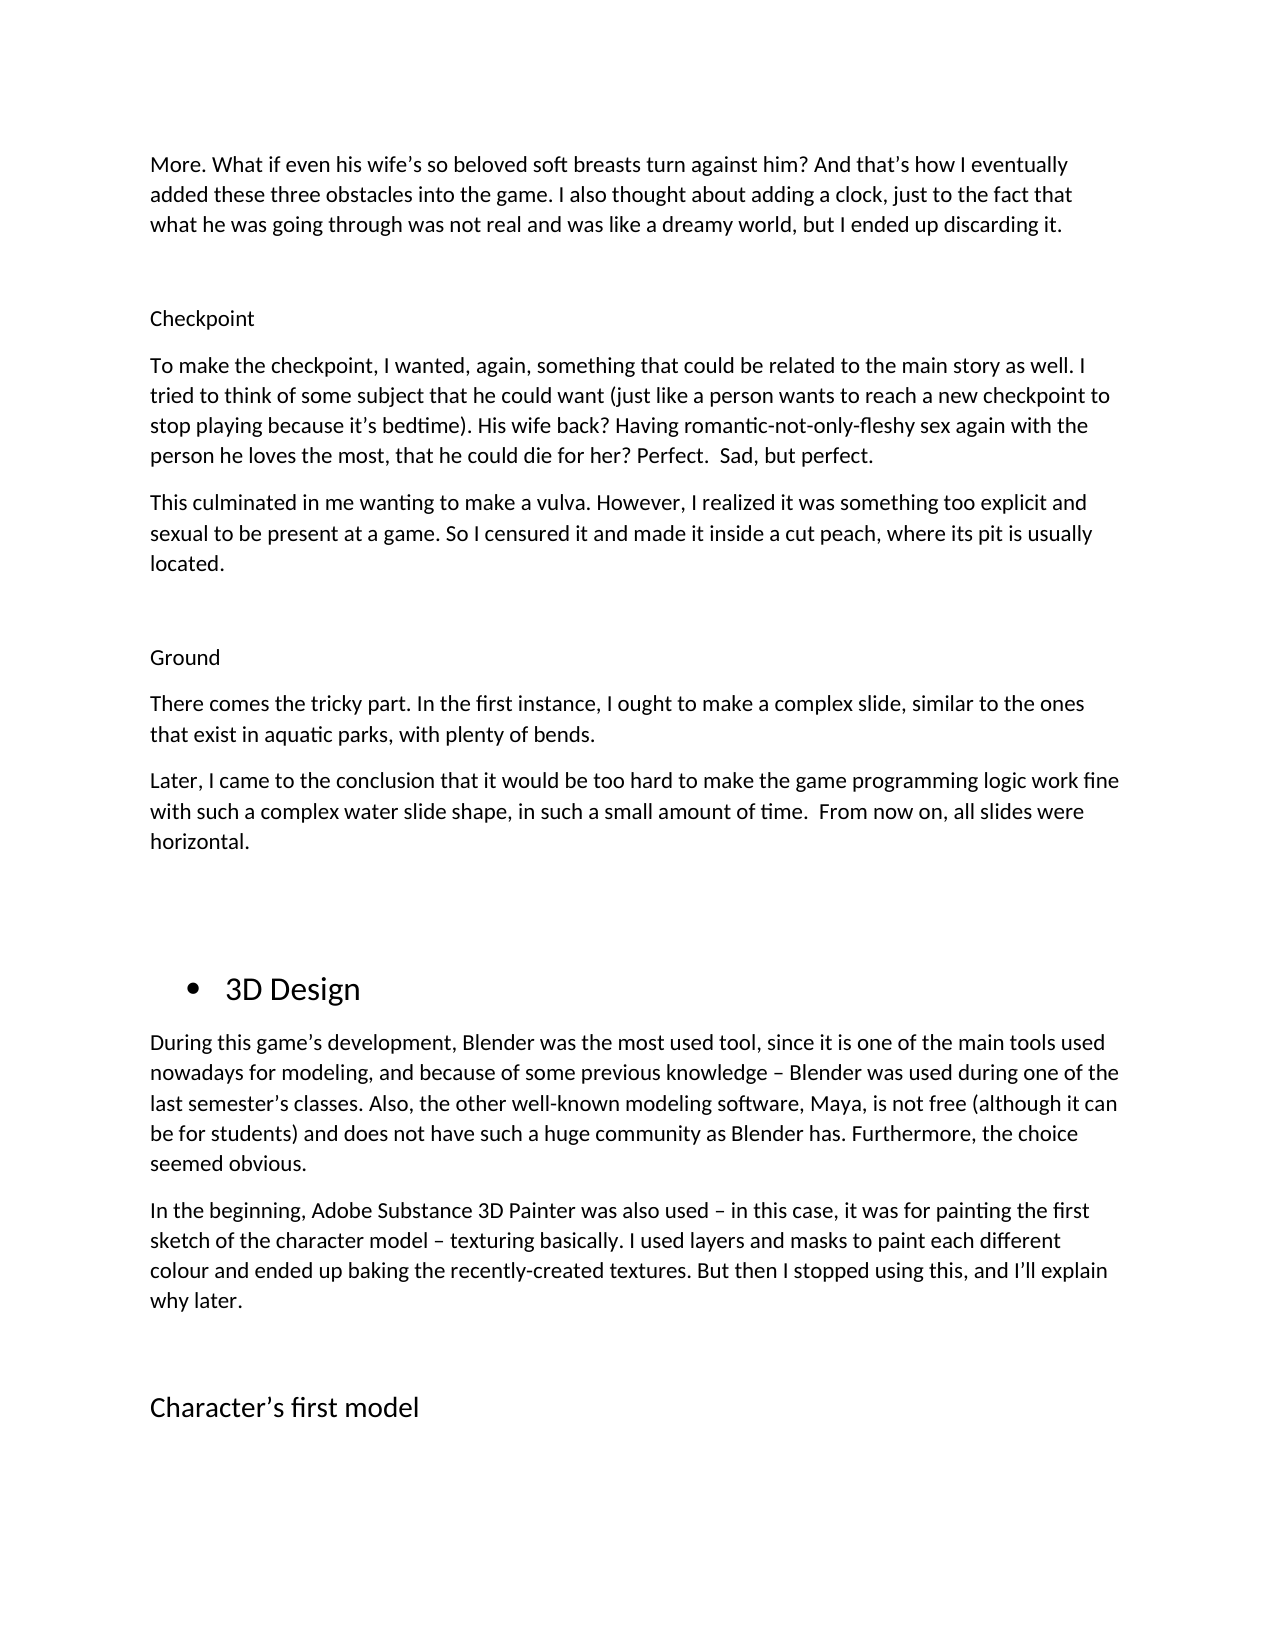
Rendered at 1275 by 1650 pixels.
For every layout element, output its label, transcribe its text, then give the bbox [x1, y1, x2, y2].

list 3D Design [187, 968, 1125, 1008]
text Later, I came to the conclusion that it would be too hard to make the game programming logic work fine with such a complex water slide shape, in such a small amount of time. From now on, all slides were horizontal. [150, 767, 1125, 855]
text There comes the tricky part. In the first instance, I ought to make a complex slide, similar to the ones that exist in aquatic parks, with plenty of bends. [150, 689, 1125, 748]
text This culminated in me wanting to make a vulva. However, I realized it was something too explicit and sexual to be present at a game. So I censured it and made it inside a cut peach, where its pit is usually located. [150, 488, 1125, 577]
text To make the checkpoint, I wanted, again, something that could be related to the main story as well. I tried to think of some subject that he could want (just like a person wants to reach a new checkpoint to stop playing because it’s bedtime). His wife back? Having romantic-not-only-fleshy sex again with the person he loves the most, that he could die for her? Perfect. Sad, but perfect. [150, 351, 1125, 470]
text More. What if even his wife’s so beloved soft breasts turn against him? And that’s how I eventually added these three obstacles into the game. I also thought about adding a clock, just to the fact that what he was going through was not real and was like a dreamy world, but I ended up discarding it. [150, 150, 1125, 238]
text In the beginning, Adobe Substance 3D Painter was also used – in this case, it was for painting the first sketch of the character model – texturing basically. I used layers and masks to paint each different colour and ended up baking the recently-created textures. But then I stopped using this, and I’ll explain why later. [150, 1196, 1125, 1315]
text During this game’s development, Blender was the most used tool, since it is one of the main tools used nowadays for modeling, and because of some previous knowledge – Blender was used during one of the last semester’s classes. Also, the other well-known modeling software, Maya, is not free (although it can be for students) and does not have such a huge community as Blender has. Furthermore, the choice seemed obvious. [150, 1028, 1125, 1177]
text Character’s first model [150, 1389, 1125, 1424]
text Ground [150, 643, 1125, 671]
text Checkpoint [150, 304, 1125, 332]
